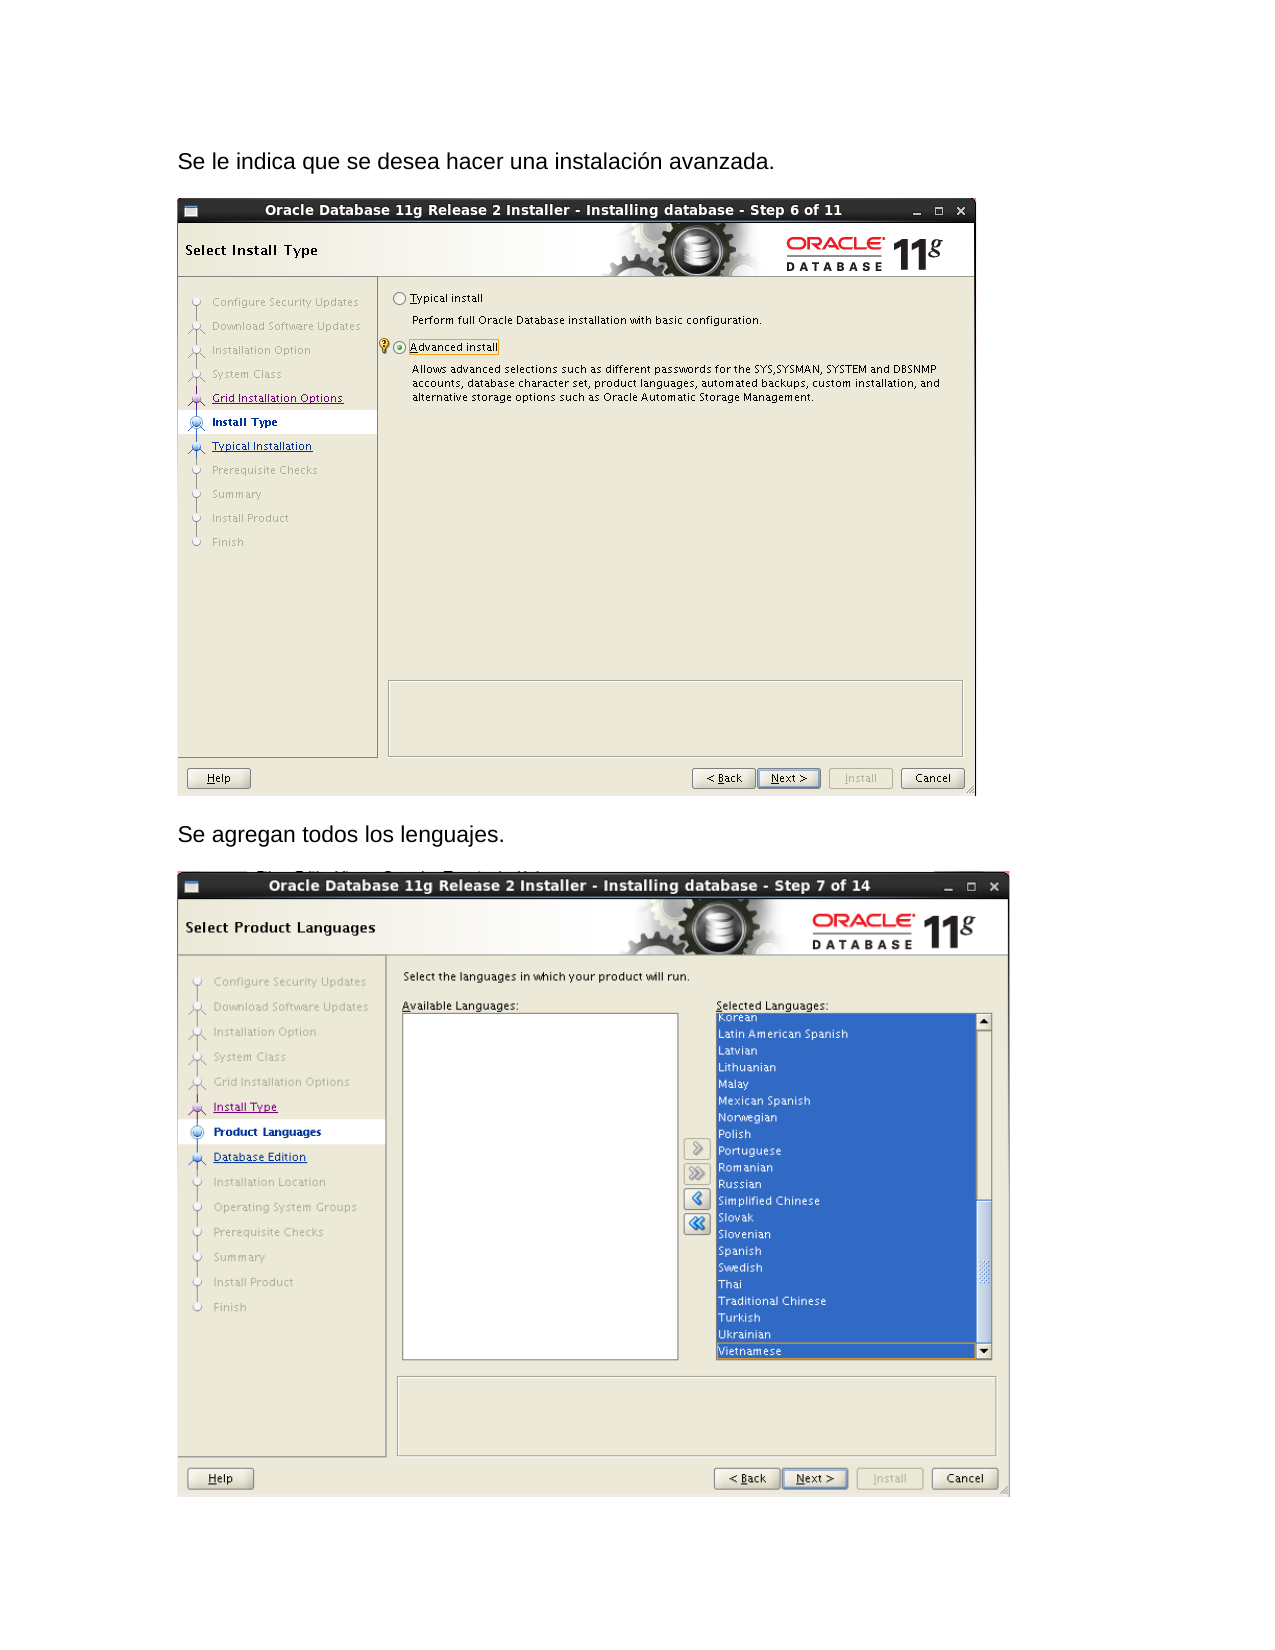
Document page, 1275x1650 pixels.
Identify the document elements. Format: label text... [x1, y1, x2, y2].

picture [177, 871, 1010, 1497]
text Se le indica que se desea hacer una instalación avanzada. [177, 148, 1098, 174]
picture [177, 198, 977, 796]
text Se agregan todos los lenguajes. [177, 821, 1098, 847]
